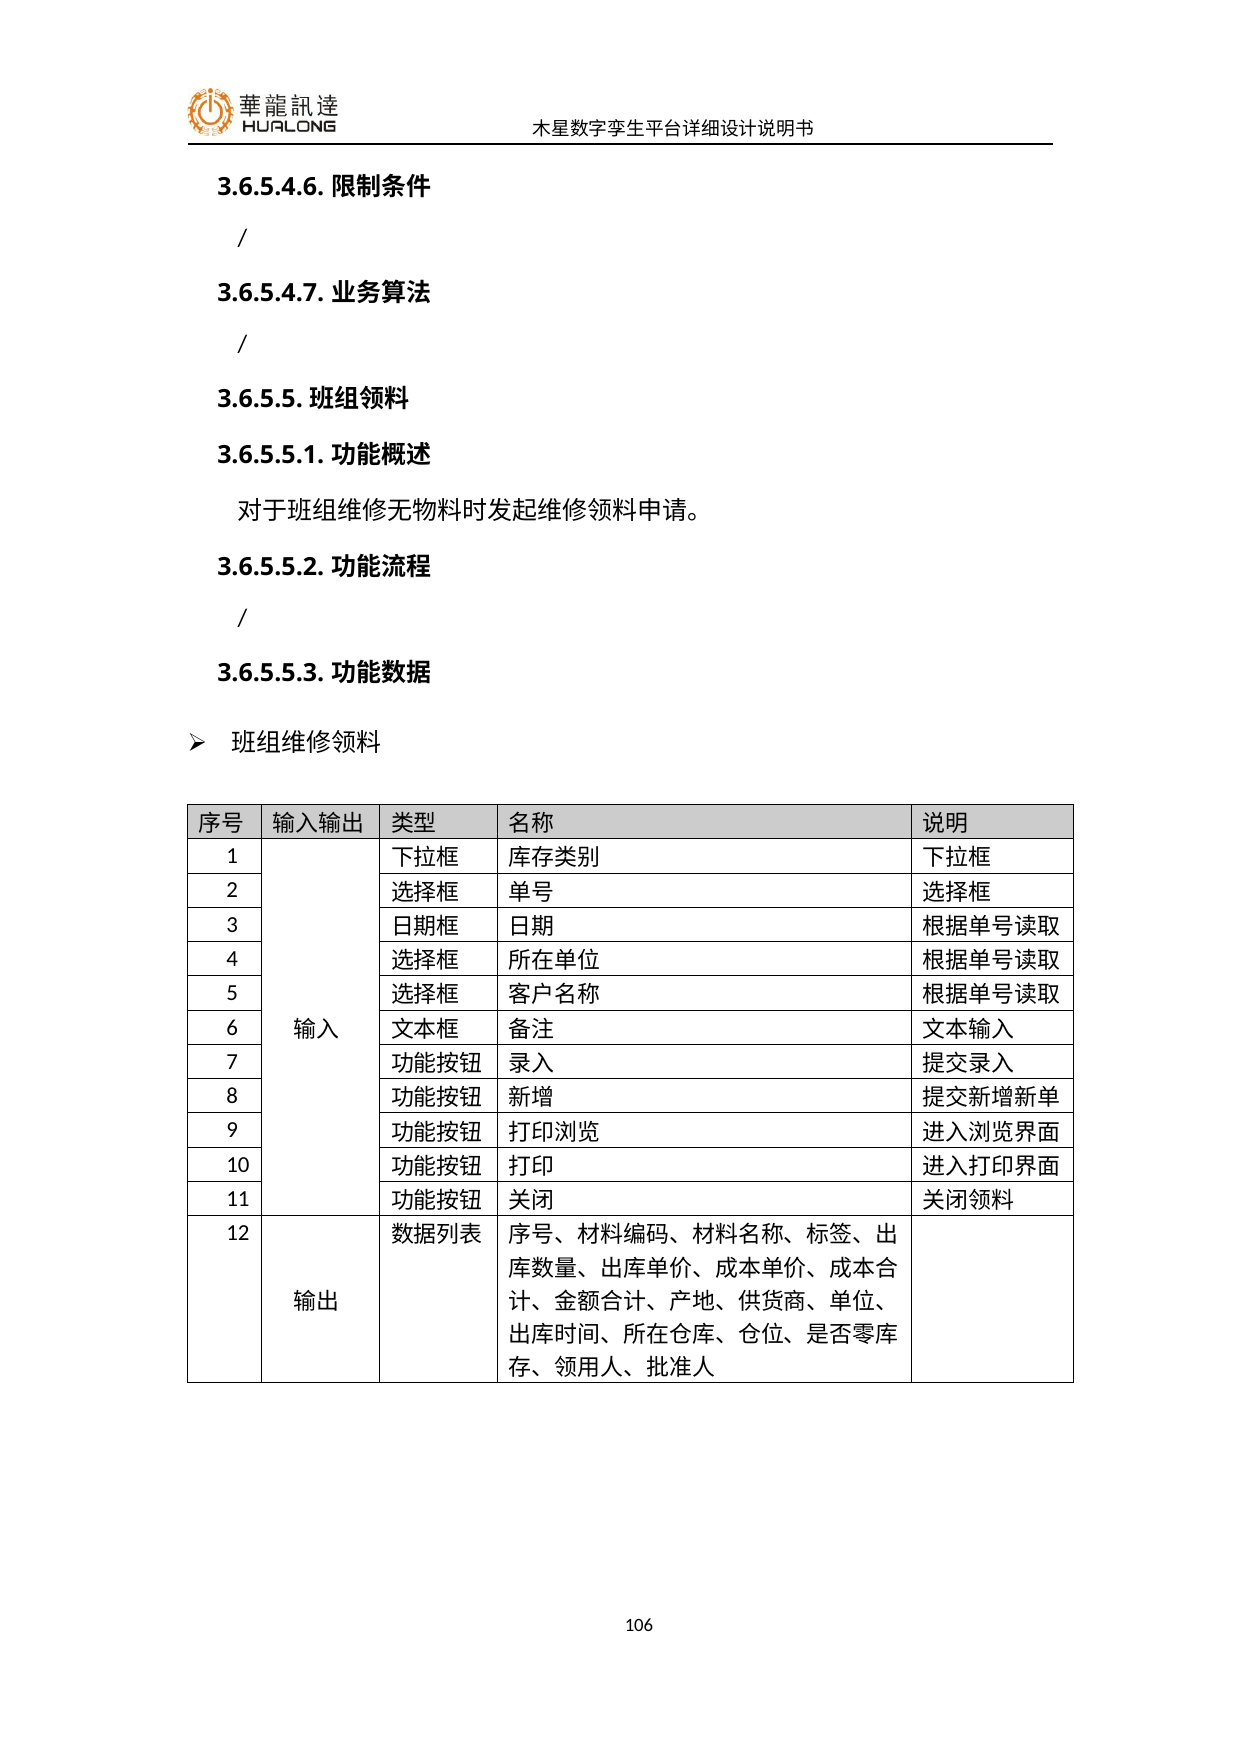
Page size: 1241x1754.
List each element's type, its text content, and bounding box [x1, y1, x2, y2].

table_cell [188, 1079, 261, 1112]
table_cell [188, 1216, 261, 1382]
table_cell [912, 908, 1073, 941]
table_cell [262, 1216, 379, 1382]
text / [187, 223, 1053, 253]
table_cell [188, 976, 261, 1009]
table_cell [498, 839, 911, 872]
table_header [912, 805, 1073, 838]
text / [187, 328, 1053, 359]
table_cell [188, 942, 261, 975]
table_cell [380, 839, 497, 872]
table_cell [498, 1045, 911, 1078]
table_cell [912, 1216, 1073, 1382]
text / [187, 602, 1053, 633]
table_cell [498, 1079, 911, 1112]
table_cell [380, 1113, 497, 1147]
picture [187, 88, 338, 136]
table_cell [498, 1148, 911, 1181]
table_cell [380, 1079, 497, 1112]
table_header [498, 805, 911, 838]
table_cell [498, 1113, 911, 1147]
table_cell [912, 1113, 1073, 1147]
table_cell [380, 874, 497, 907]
subtitle 功能数据 [217, 652, 1053, 688]
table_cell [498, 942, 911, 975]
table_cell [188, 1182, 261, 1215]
subtitle 功能流程 [217, 546, 1053, 583]
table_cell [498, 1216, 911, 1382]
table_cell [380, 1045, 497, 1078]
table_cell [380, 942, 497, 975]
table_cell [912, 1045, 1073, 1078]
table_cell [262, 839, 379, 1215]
subtitle 业务算法 [217, 272, 1053, 309]
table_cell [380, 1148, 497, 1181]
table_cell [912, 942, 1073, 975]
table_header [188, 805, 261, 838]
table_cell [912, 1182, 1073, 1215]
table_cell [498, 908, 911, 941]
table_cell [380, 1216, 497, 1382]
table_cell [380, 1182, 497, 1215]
subtitle 功能概述 [217, 434, 1053, 471]
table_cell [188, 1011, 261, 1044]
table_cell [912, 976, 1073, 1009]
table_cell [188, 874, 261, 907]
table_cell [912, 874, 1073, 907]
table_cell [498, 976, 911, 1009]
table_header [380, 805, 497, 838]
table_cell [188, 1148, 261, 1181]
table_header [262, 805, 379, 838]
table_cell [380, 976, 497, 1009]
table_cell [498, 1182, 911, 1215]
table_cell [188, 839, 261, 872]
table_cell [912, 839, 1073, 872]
text 对于班组维修无物料时发起维修领料申请。 [187, 490, 1053, 527]
subtitle 限制条件 [217, 167, 1053, 203]
subtitle 班组领料 [217, 378, 1053, 414]
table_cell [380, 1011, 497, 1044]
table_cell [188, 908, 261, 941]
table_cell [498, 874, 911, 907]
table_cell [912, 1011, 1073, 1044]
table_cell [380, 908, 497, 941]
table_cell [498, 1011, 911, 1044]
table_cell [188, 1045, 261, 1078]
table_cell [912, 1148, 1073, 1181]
list 班组维修领料 [187, 708, 1028, 773]
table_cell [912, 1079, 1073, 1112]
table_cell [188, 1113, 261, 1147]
